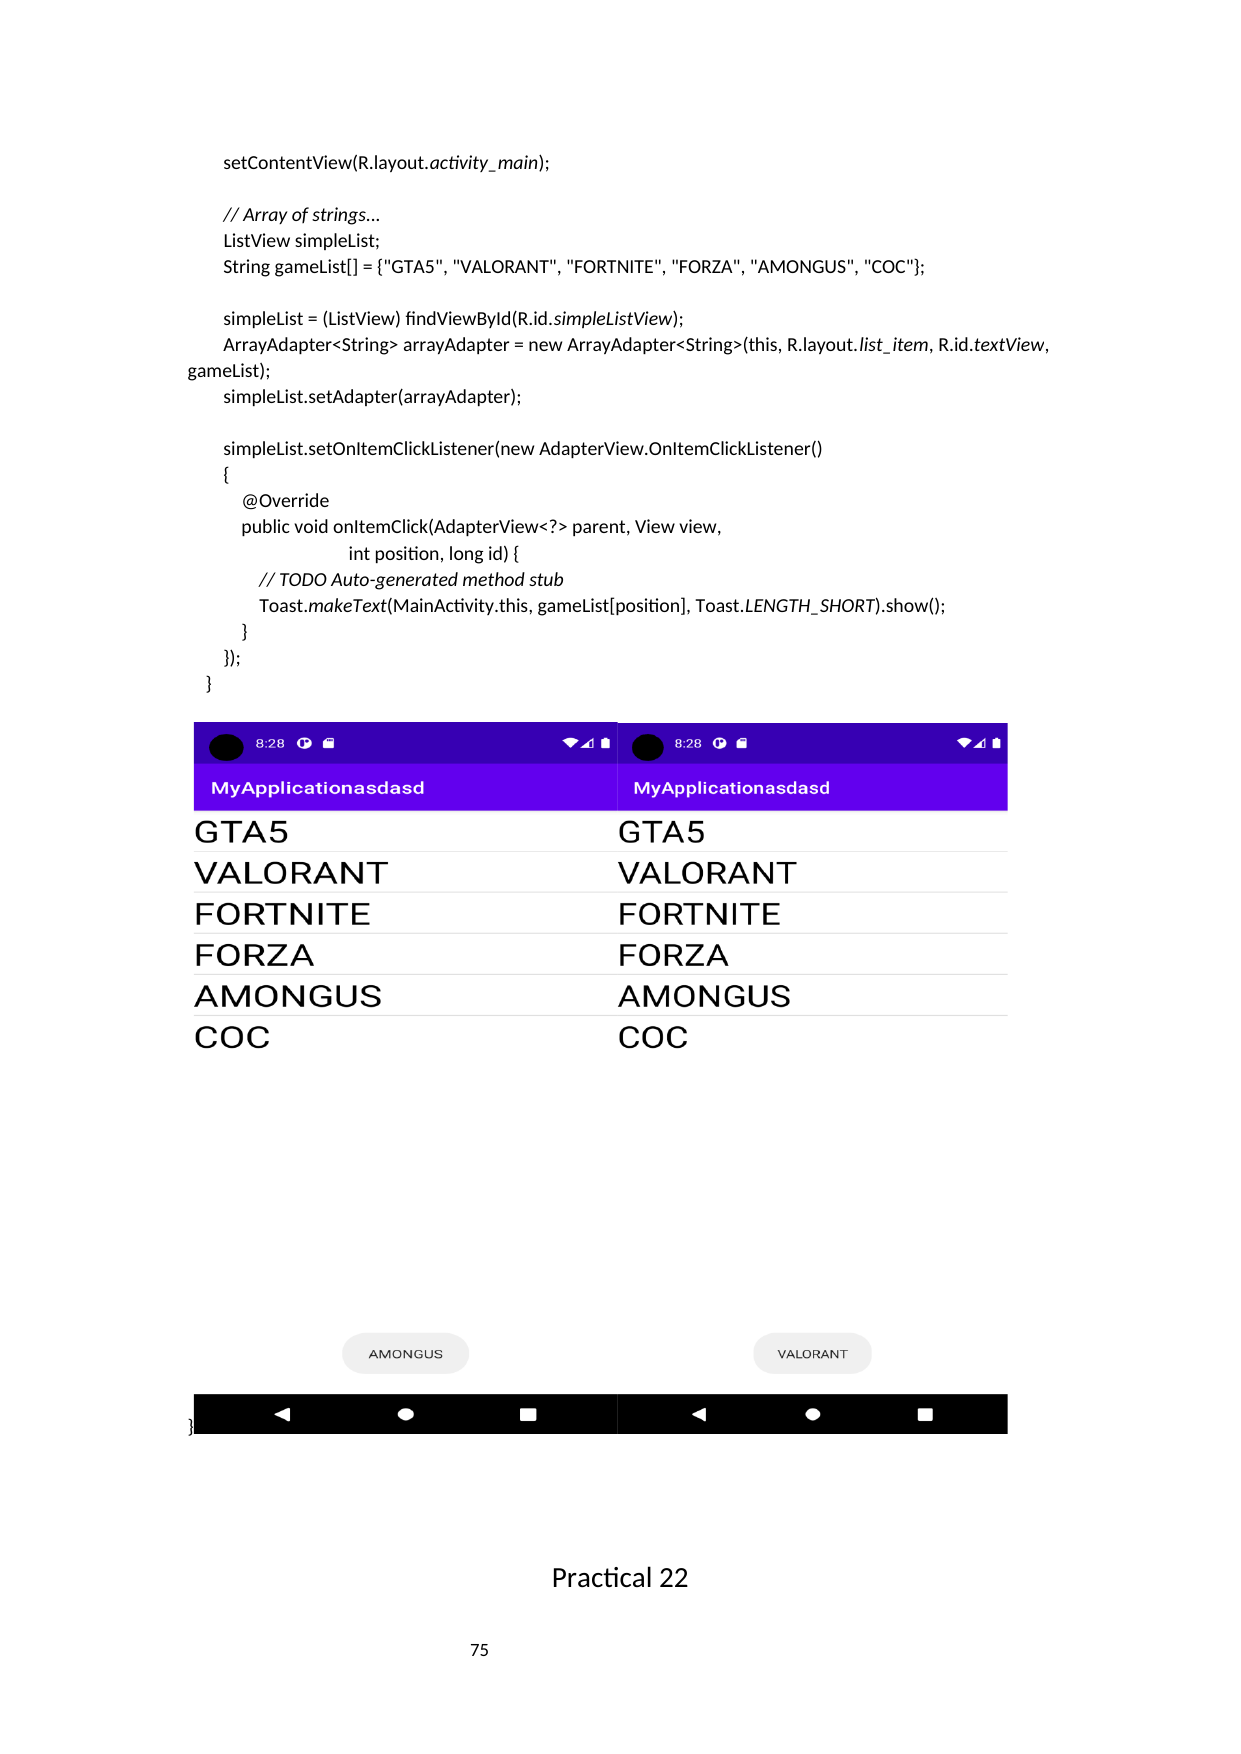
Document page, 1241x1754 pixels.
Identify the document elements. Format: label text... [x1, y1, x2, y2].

picture [193, 722, 1008, 1434]
text Practical 22 [187, 1559, 1053, 1595]
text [187, 150, 1053, 1439]
